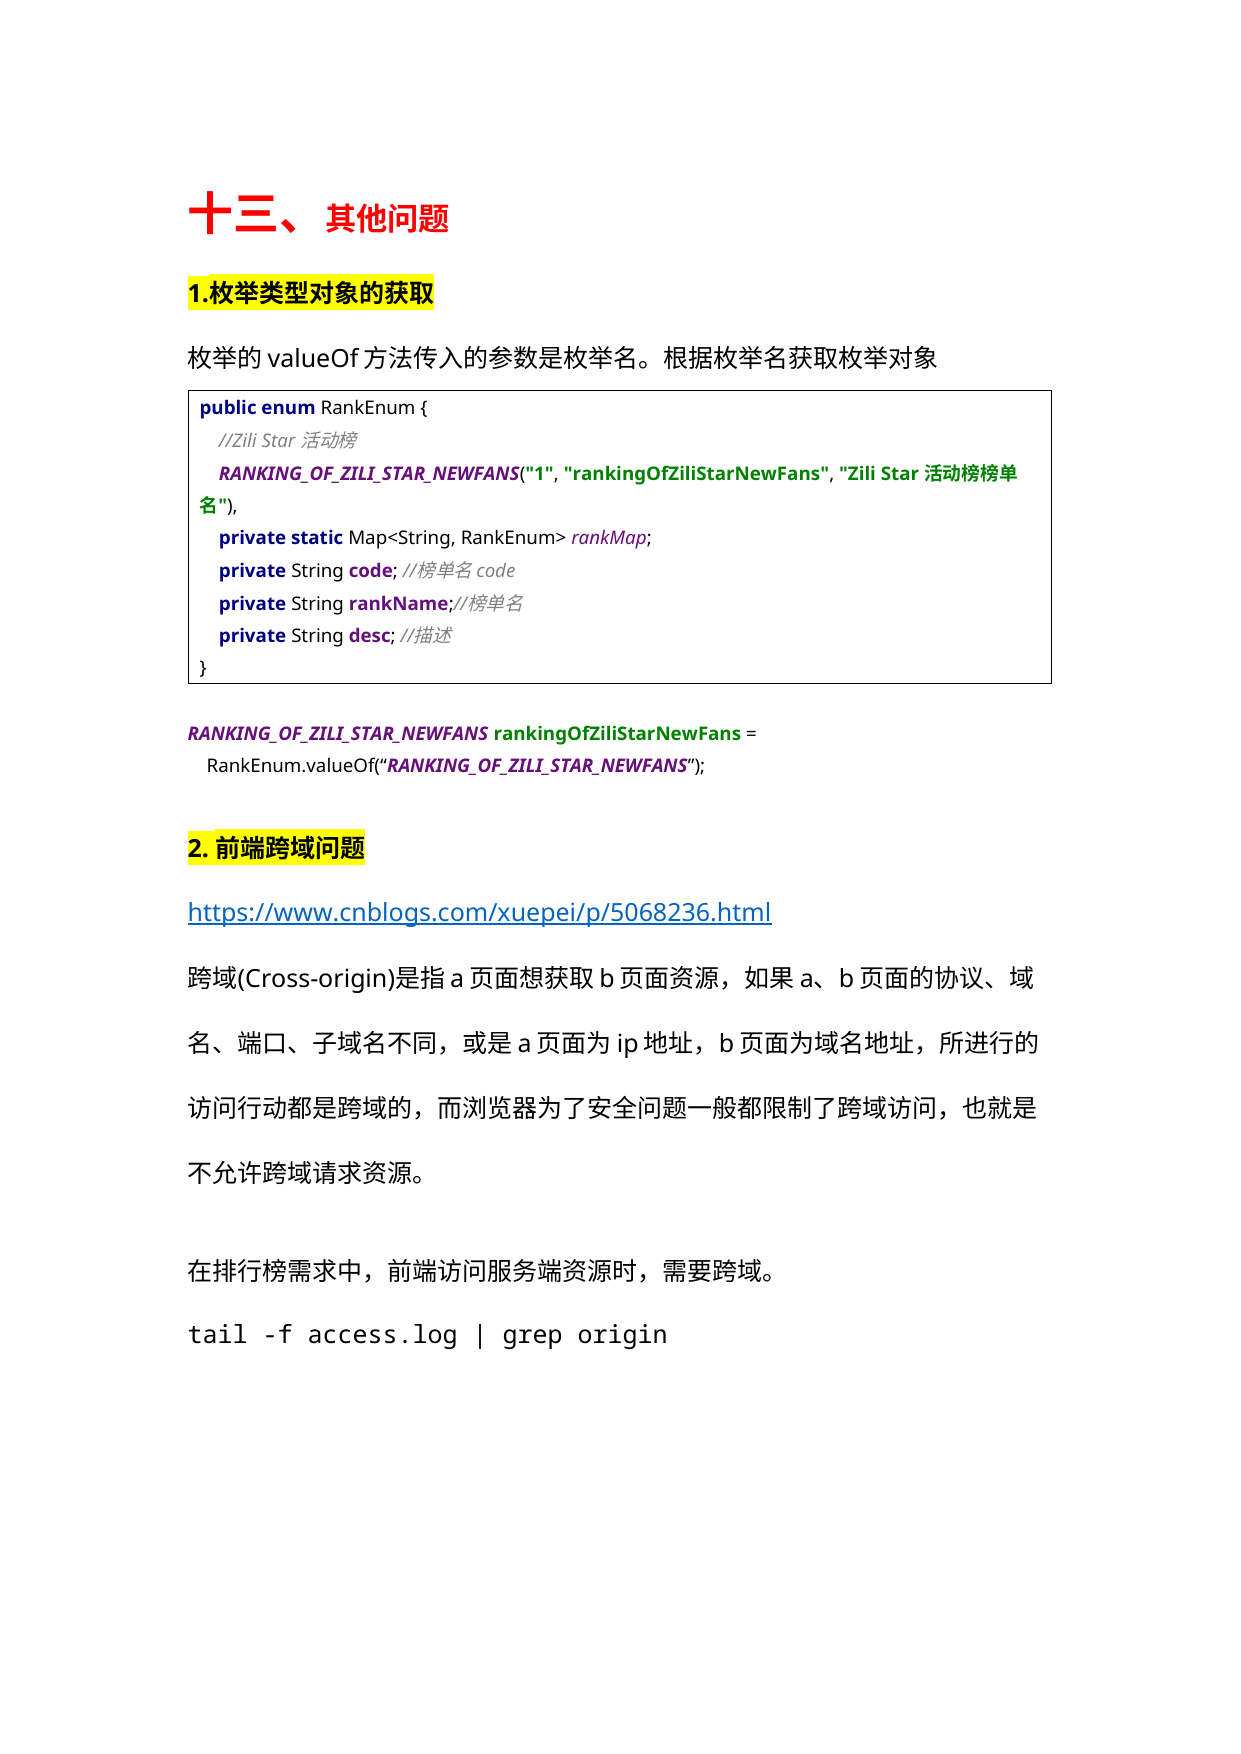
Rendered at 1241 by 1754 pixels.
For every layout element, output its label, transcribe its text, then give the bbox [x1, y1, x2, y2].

table_header public enum RankEnum { //Zili Star 活动榜 RANKING_OF_ZILI_STAR_NEWFANS("1", "rankingOfZiliStarNewFans", "Zili Star 活动榜榜单名"), private static Map<String, RankEnum> rankMap; private String code; //榜单名code private String rankName;//榜单名 private String desc; //描述 } [189, 391, 1051, 683]
text 在排行榜需求中，前端访问服务端资源时，需要跨域。 [187, 1237, 1053, 1302]
subtitle 十三、其他问题 [187, 162, 1053, 259]
text 跨域(Cross-origin)是指a页面想获取b页面资源，如果a、b页面的协议、域名、端口、子域名不同，或是a页面为ip地址，b页面为域名地址，所进行的访问行动都是跨域的，而浏览器为了安全问题一般都限制了跨域访问，也就是不允许跨域请求资源。 [187, 944, 1053, 1204]
text tail -f access.log | grep origin [187, 1302, 1053, 1367]
subtitle 1.枚举类型对象的获取 [187, 259, 1053, 324]
text 枚举的valueOf方法传入的参数是枚举名。根据枚举名获取枚举对象 [187, 324, 1053, 389]
subtitle 2. 前端跨域问题 [187, 814, 1053, 879]
text RANKING_OF_ZILI_STAR_NEWFANS rankingOfZiliStarNewFans = RankEnum.valueOf(“RANKING_OF_ZILI_STAR_NEWFANS”); [187, 717, 1053, 782]
text https://www.cnblogs.com/xuepei/p/5068236.html [187, 879, 1053, 944]
